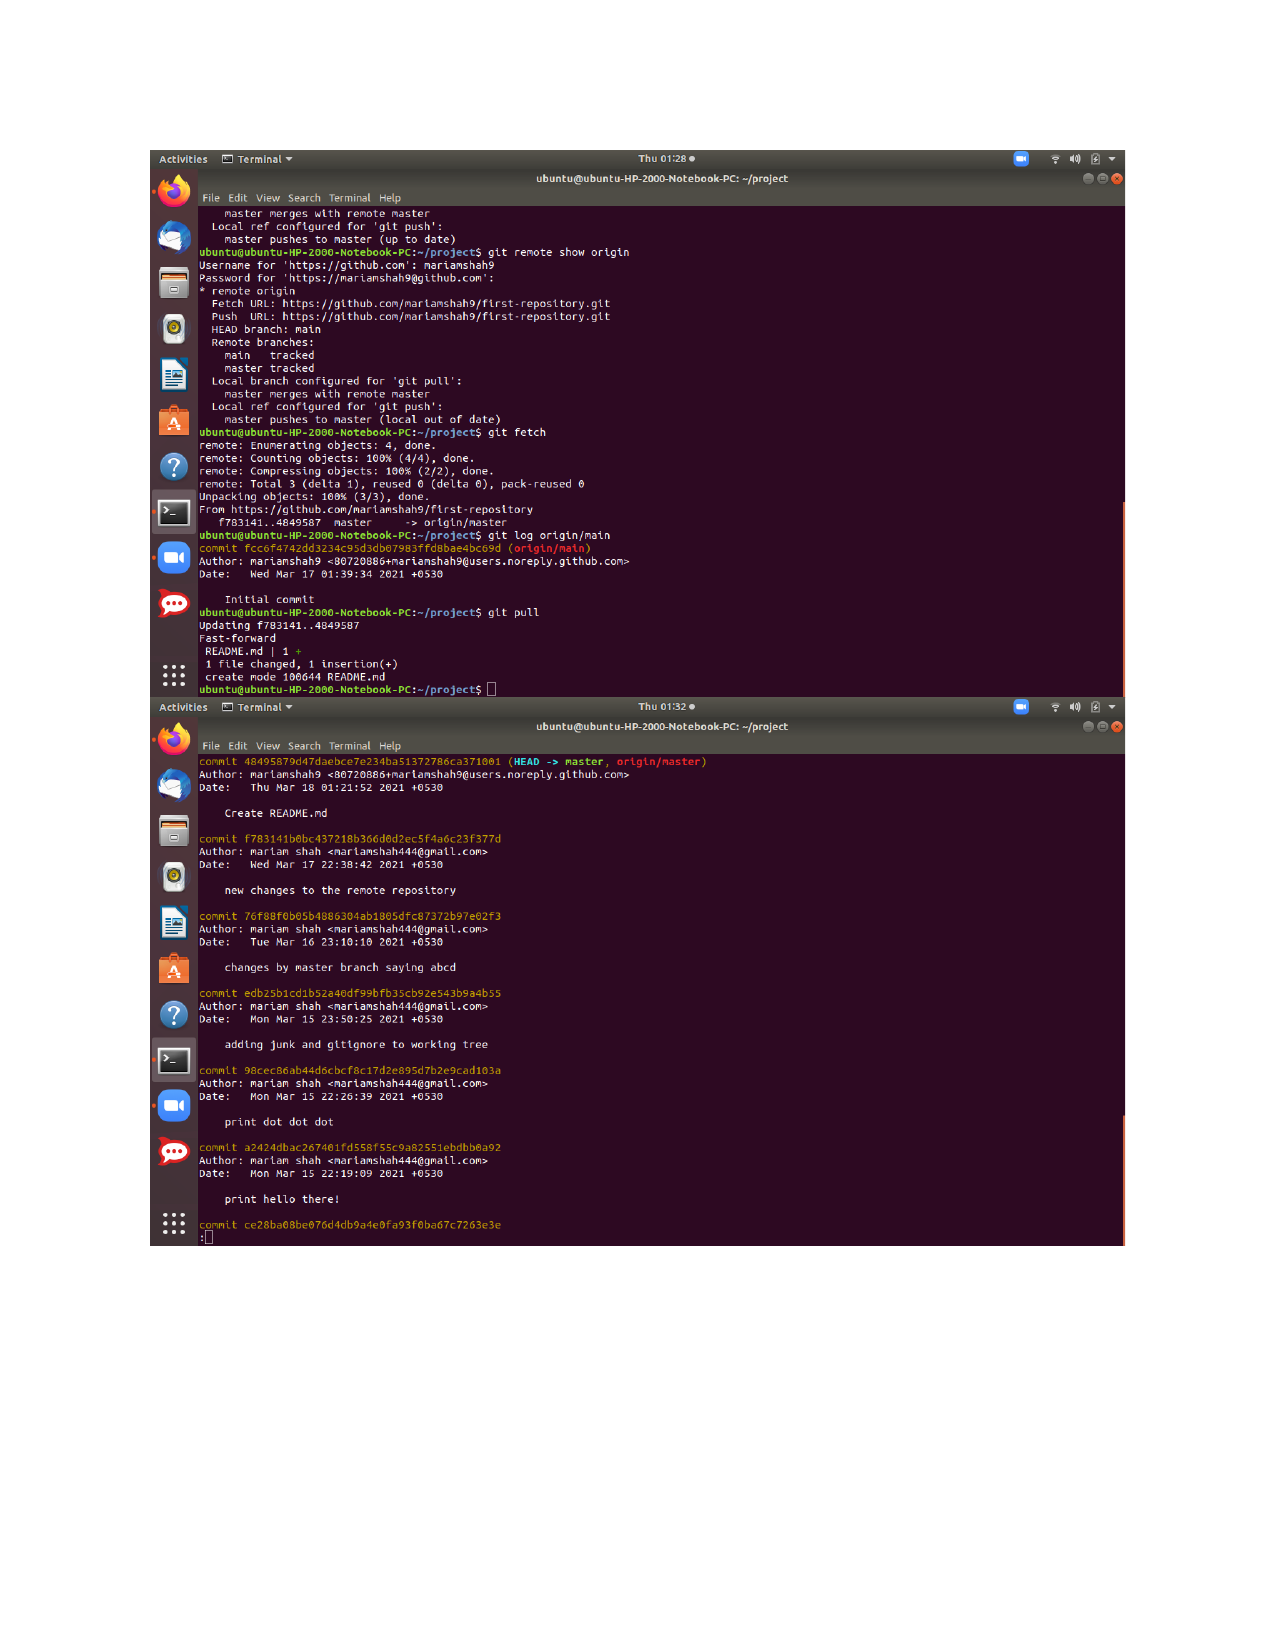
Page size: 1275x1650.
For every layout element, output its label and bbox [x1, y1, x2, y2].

picture [150, 150, 1125, 1246]
